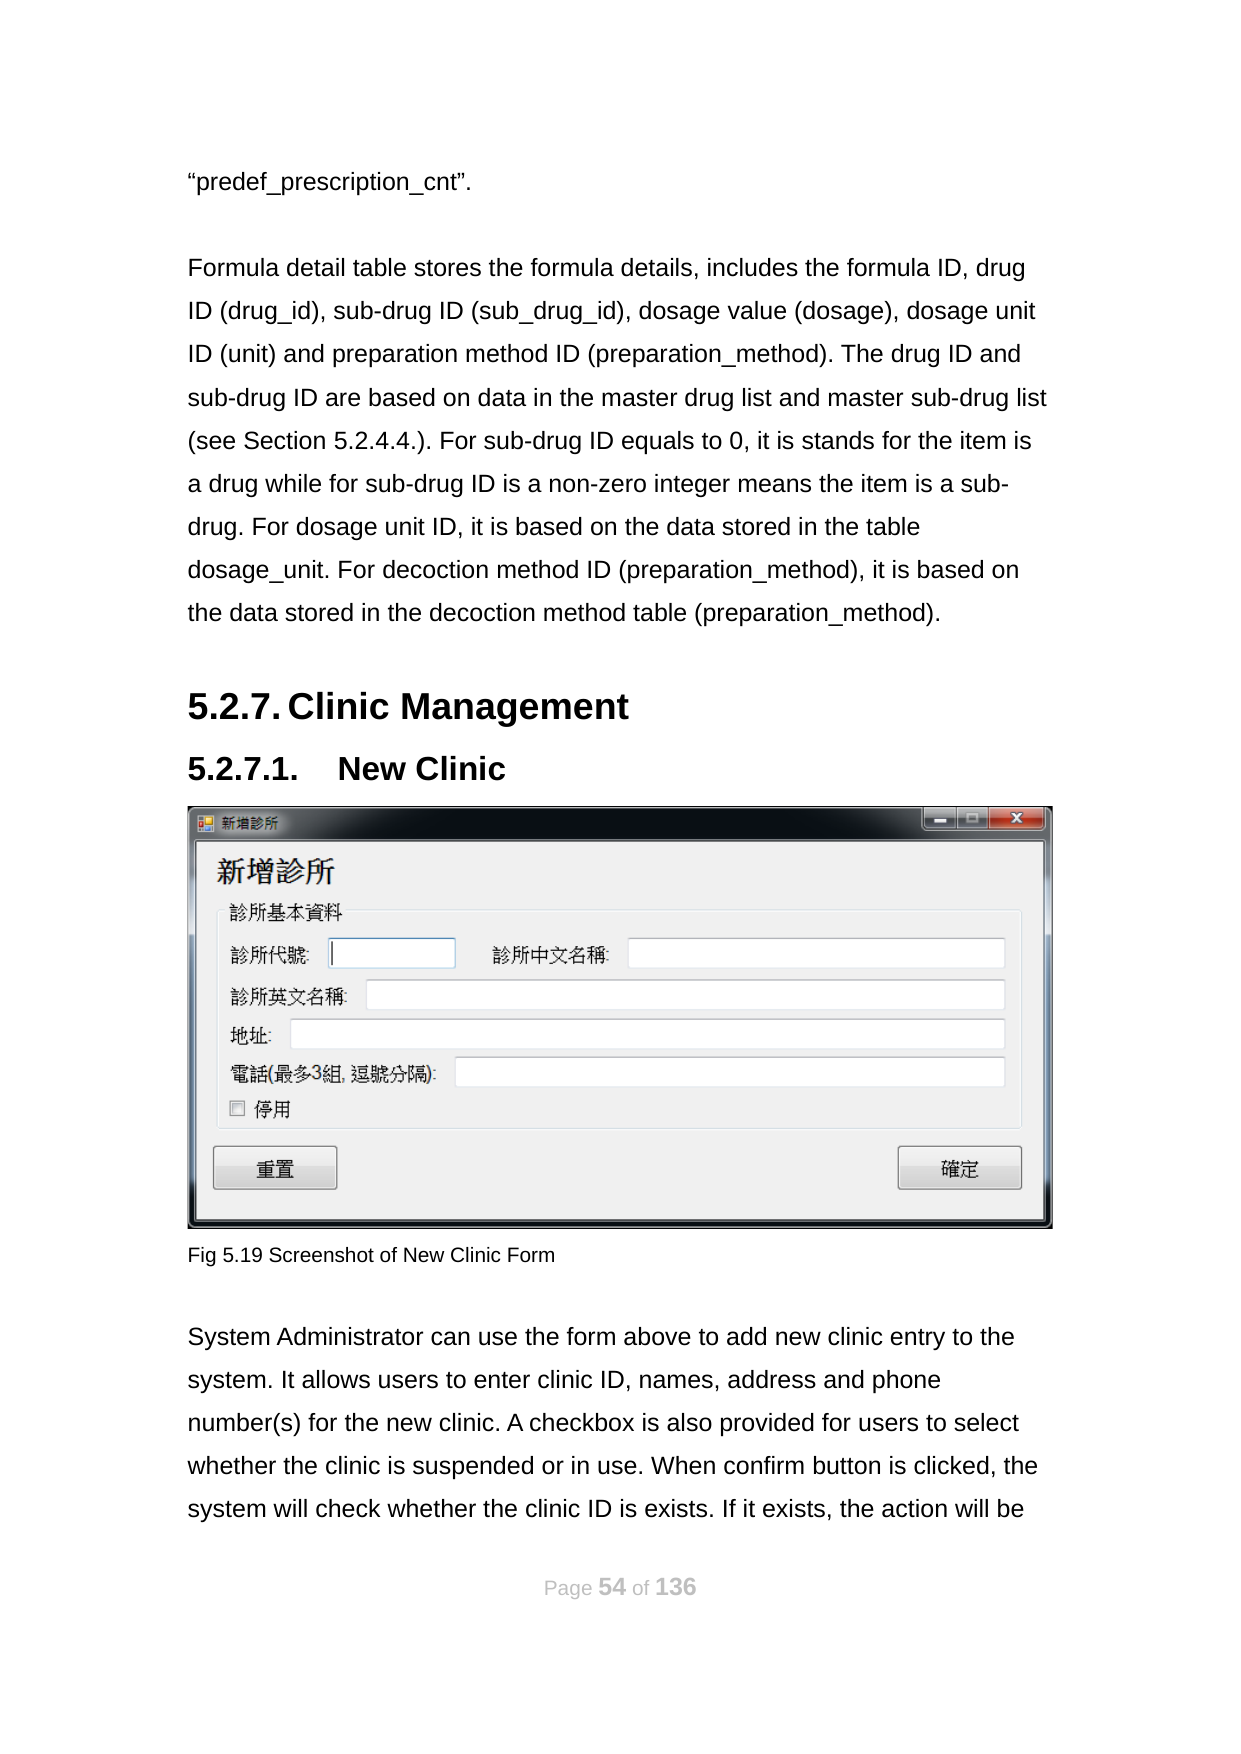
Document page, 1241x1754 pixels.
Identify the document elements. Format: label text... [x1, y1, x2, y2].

picture [187, 806, 1053, 1229]
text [187, 1322, 1053, 1523]
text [187, 167, 1053, 196]
text Formula detail table stores the formula details, includes the formula ID, drug ID (drug_id), sub-drug ID (sub_drug_id), dosage value (dosage), dosage unit ID (unit) and preparation method ID (preparation_method). The drug ID and sub-drug ID are based on data in the master drug list and master sub-drug list (see Section 5.2.4.4.). For sub-drug ID equals to 0, it is stands for the item is a drug while for sub-drug ID is a non-zero integer means the item is a sub-drug. For dosage unit ID, it is based on the data stored in the table dosage_unit. For decoction method ID (preparation_method), it is based on the data stored in the decoction method table (preparation_method). [187, 253, 1053, 627]
subtitle Clinic Management [187, 684, 1053, 728]
subtitle New Clinic [187, 749, 1053, 788]
